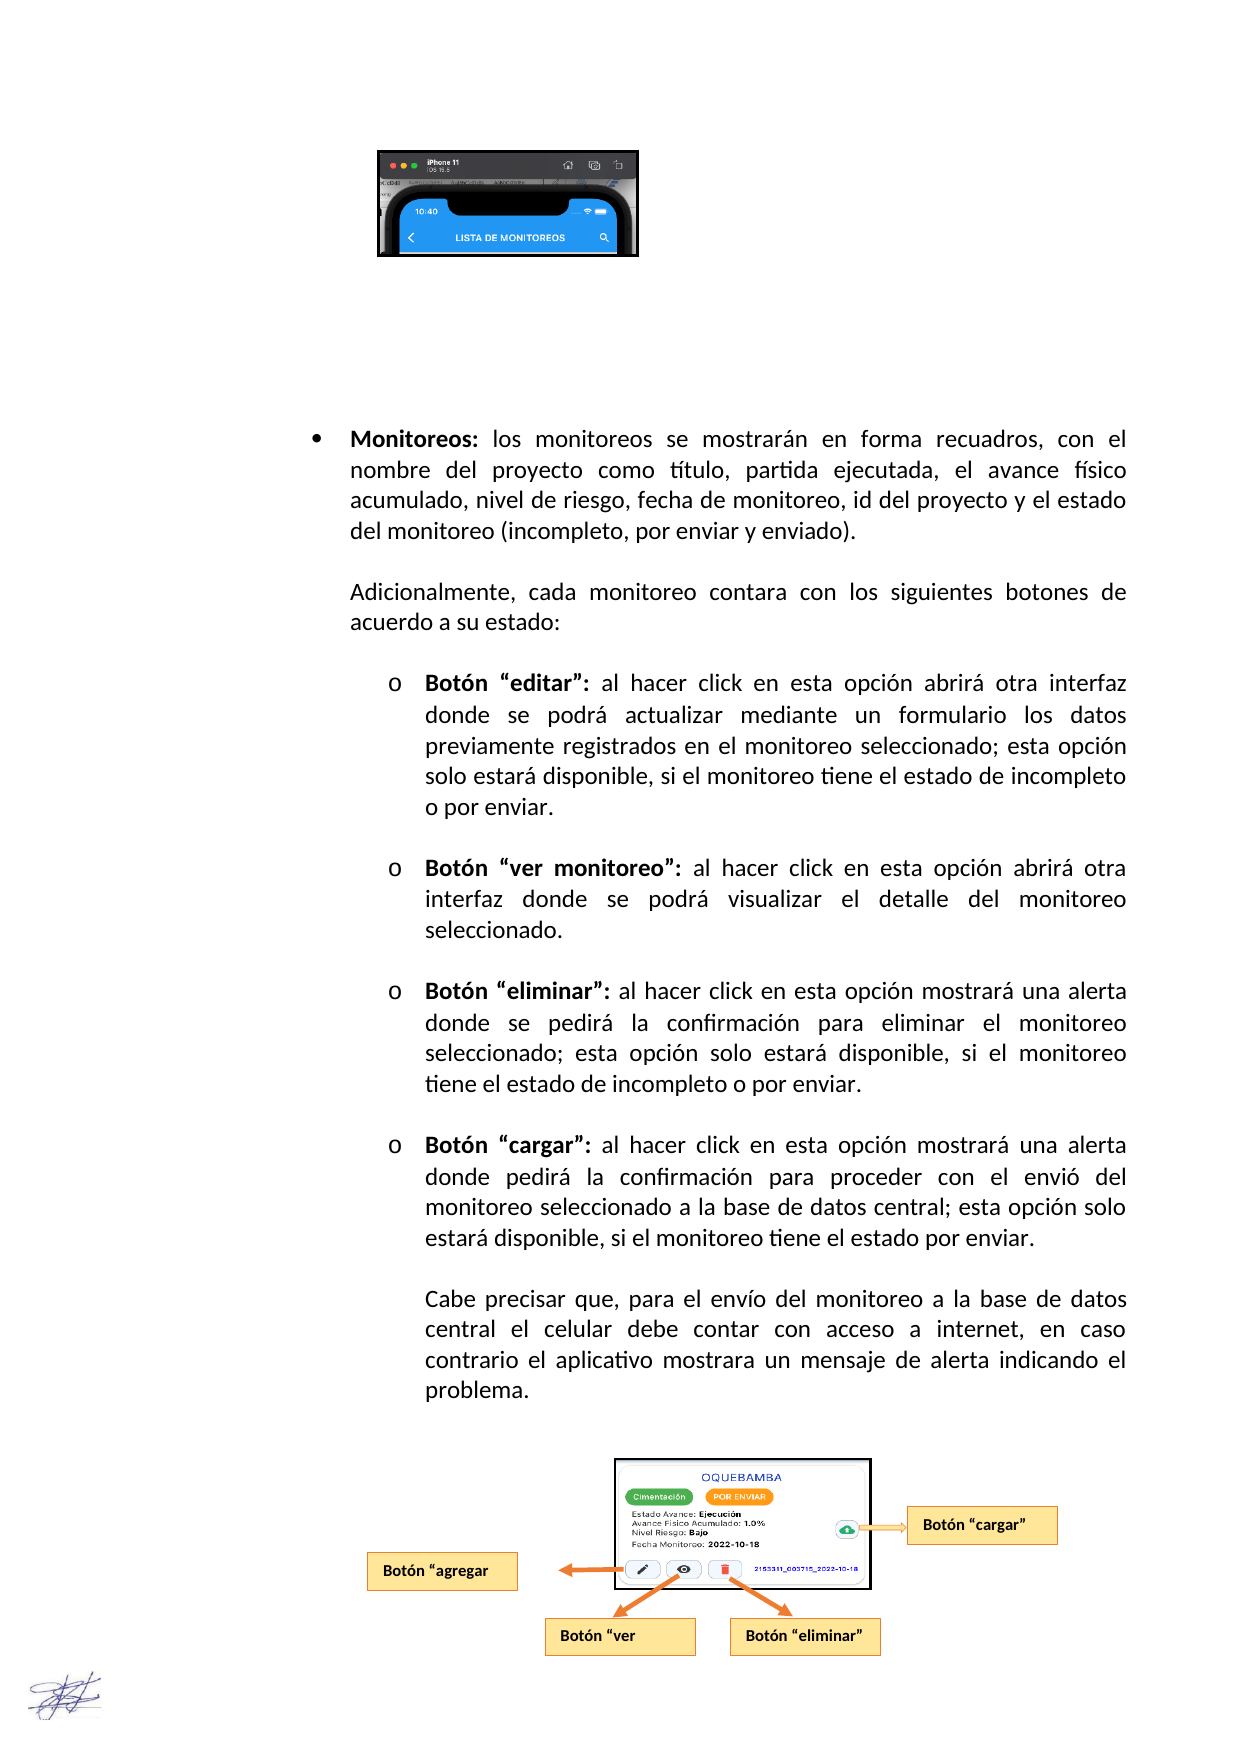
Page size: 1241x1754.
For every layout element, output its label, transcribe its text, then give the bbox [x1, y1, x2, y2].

list Adicionalmente, cada monitoreo contara con los siguientes botones de acuerdo a su estado: [350, 576, 1128, 637]
list Botón “cargar”: al hacer click en esta opción mostrará una alerta donde pedirá la confirmación para proceder con el envió del monitoreo seleccionado a la base de datos central; esta opción solo estará disponible, si el monitoreo tiene el estado por enviar. [387, 1129, 1128, 1252]
list Botón “editar”: al hacer click en esta opción abrirá otra interfaz donde se podrá actualizar mediante un formulario los datos previamente registrados en el monitoreo seleccionado; esta opción solo estará disponible, si el monitoreo tiene el estado de incompleto o por enviar. [387, 667, 1128, 821]
list Botón “eliminar”: al hacer click en esta opción mostrará una alerta donde se pedirá la confirmación para eliminar el monitoreo seleccionado; esta opción solo estará disponible, si el monitoreo tiene el estado de incompleto o por enviar. [387, 975, 1128, 1098]
picture [380, 153, 636, 254]
list Cabe precisar que, para el envío del monitoreo a la base de datos central el celular debe contar con acceso a internet, en caso contrario el aplicativo mostrara un mensaje de alerta indicando el problema. [425, 1283, 1128, 1405]
picture [28, 1671, 102, 1721]
list Monitoreos: los monitoreos se mostrarán en forma recuadros, con el nombre del proyecto como título, partida ejecutada, el avance físico acumulado, nivel de riesgo, fecha de monitoreo, id del proyecto y el estado del monitoreo (incompleto, por enviar y enviado). [312, 423, 1128, 545]
list Botón “ver monitoreo”: al hacer click en esta opción abrirá otra interfaz donde se podrá visualizar el detalle del monitoreo seleccionado. [387, 852, 1128, 945]
picture [616, 1460, 869, 1588]
